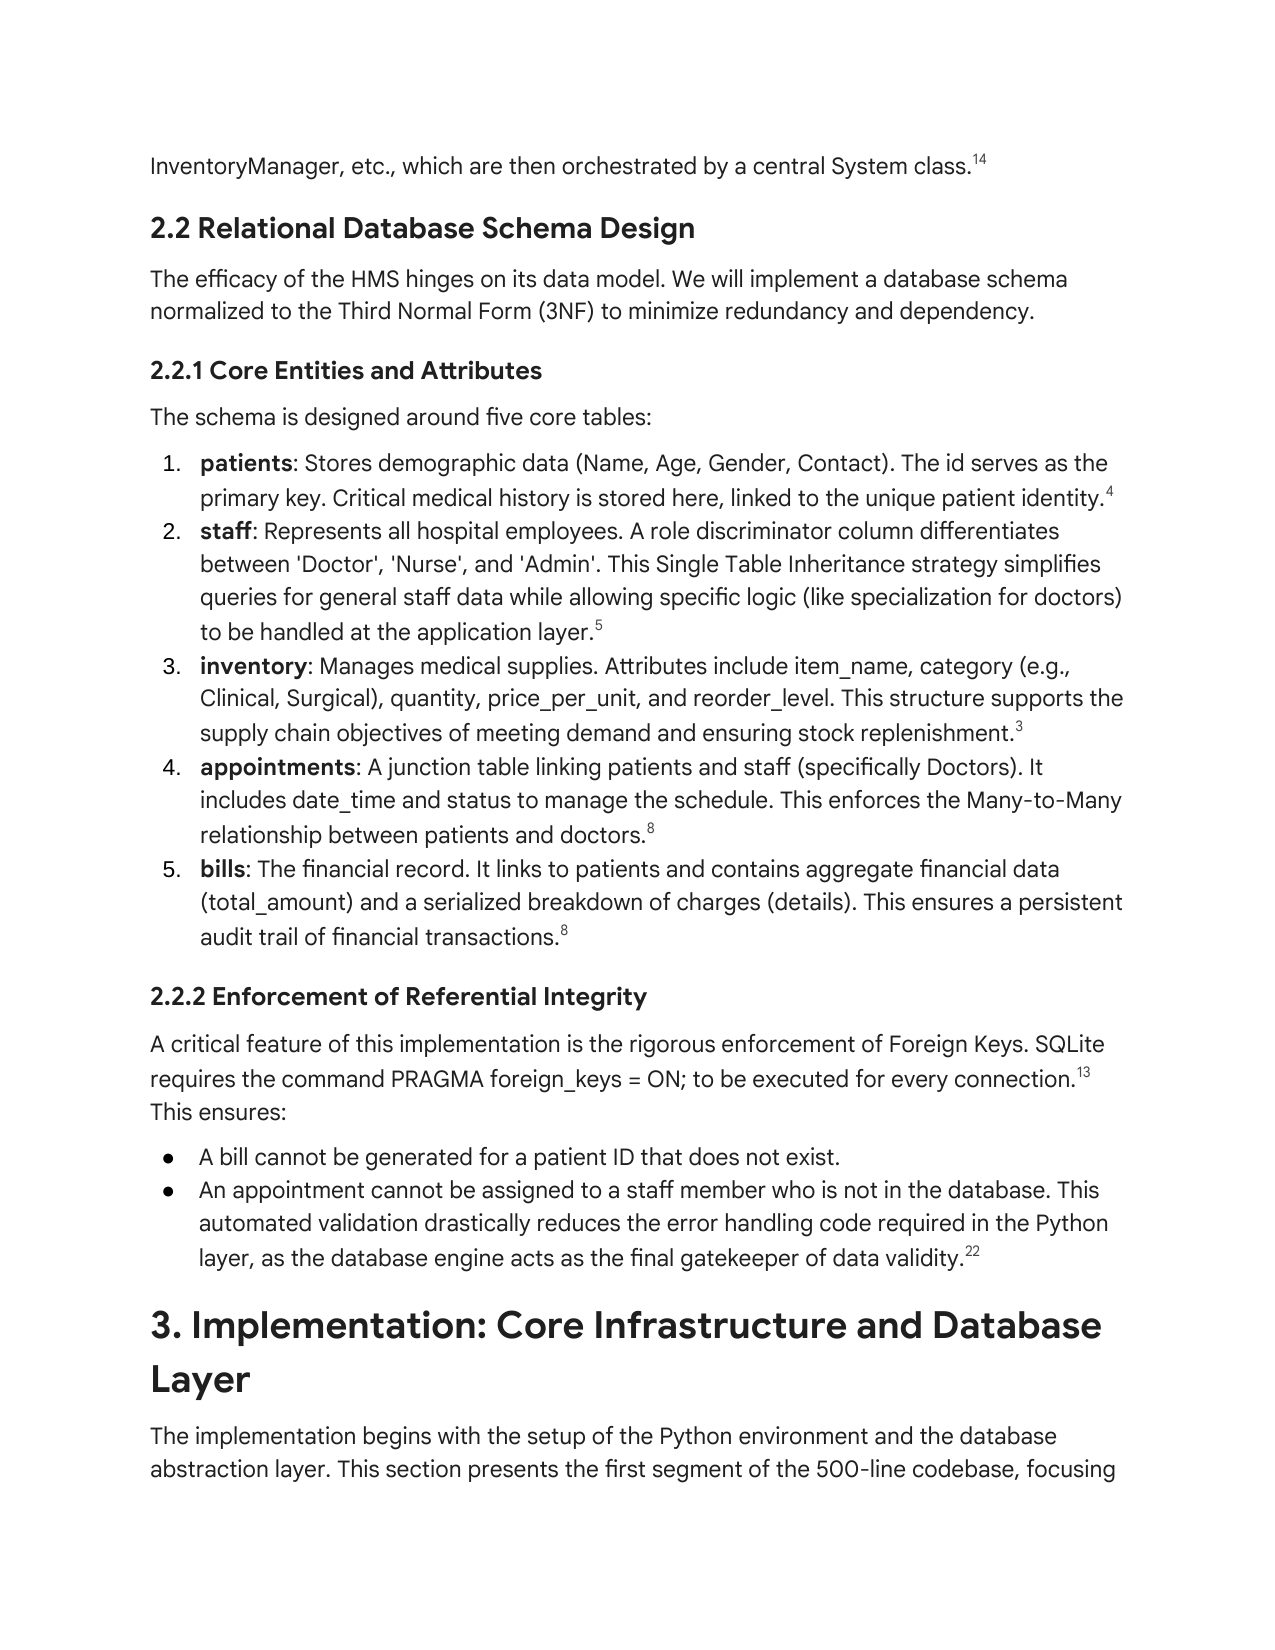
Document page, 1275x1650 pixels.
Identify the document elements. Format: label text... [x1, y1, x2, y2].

list patients: Stores demographic data (Name, Age, Gender, Contact). The id serves as the primary key. Critical medical history is stored here, linked to the unique patient identity.4 [162, 449, 1125, 513]
subtitle 3. Implementation: Core Infrastructure and Database Layer [150, 1303, 1125, 1403]
subtitle 2.2.2 Enforcement of Referential Integrity [150, 982, 1125, 1013]
list An appointment cannot be assigned to a staff member who is not in the database. This automated validation drastically reduces the error handling code required in the Python layer, as the database engine acts as the final gatekeeper of data validity.22 [161, 1176, 1125, 1273]
subtitle 2.2 Relational Database Schema Design [150, 211, 1125, 247]
subtitle 2.2.1 Core Entities and Attributes [150, 355, 1125, 387]
text The schema is designed around five core tables: [150, 403, 1125, 432]
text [150, 1422, 1125, 1484]
text A critical feature of this implementation is the rigorous enforcement of Foreign Keys. SQLite requires the command PRAGMA foreign_keys = ON; to be executed for every connection.13 This ensures: [150, 1030, 1125, 1127]
list staff: Represents all hospital employees. A role discriminator column differentiates between 'Doctor', 'Nurse', and 'Admin'. This Single Table Inheritance strategy simplifies queries for general staff data while allowing specific logic (like specialization for doctors) to be handled at the application layer.5 [162, 518, 1125, 647]
list A bill cannot be generated for a patient ID that does not exist. [161, 1143, 1125, 1172]
list bills: The financial record. It links to patients and contains aggregate financial data (total_amount) and a serialized breakdown of charges (details). This ensures a persistent audit trail of financial transactions.8 [162, 855, 1125, 952]
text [150, 150, 1125, 181]
list inventory: Manages medical supplies. Attributes include item_name, category (e.g., Clinical, Surgical), quantity, price_per_unit, and reorder_level. This structure supports the supply chain objectives of meeting demand and ensuring stock replenishment.3 [162, 652, 1125, 749]
list appointments: A junction table linking patients and staff (specifically Doctors). It includes date_time and status to manage the schedule. This enforces the Many-to-Many relationship between patients and doctors.8 [162, 753, 1125, 851]
text The efficacy of the HMS hinges on its data model. We will implement a database schema normalized to the Third Normal Form (3NF) to minimize redundancy and dependency. [150, 265, 1125, 326]
